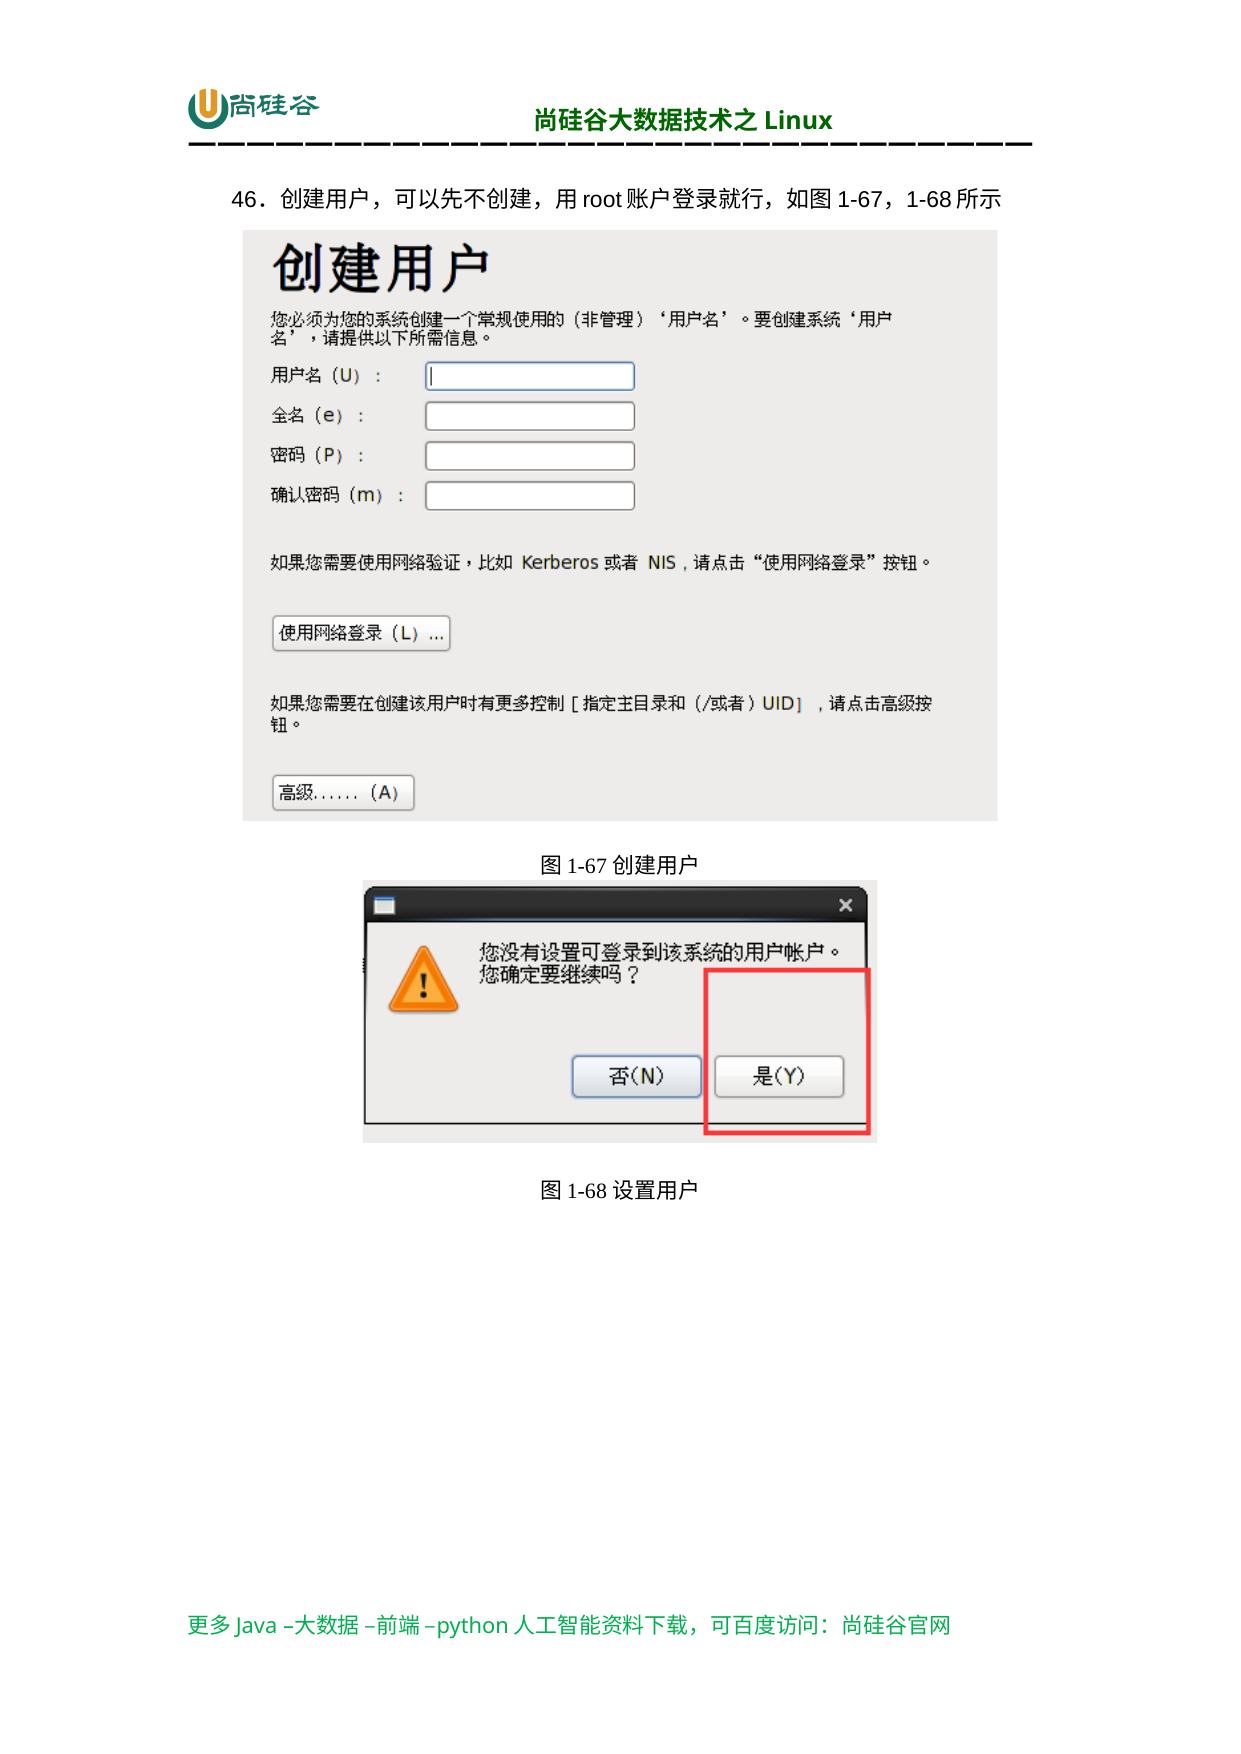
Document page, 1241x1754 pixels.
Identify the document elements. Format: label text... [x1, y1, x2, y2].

picture [187, 88, 321, 130]
picture [242, 230, 998, 821]
picture [362, 880, 878, 1143]
text 图1-67 创建用户 [187, 847, 1053, 880]
text 46．创建用户，可以先不创建，用root账户登录就行，如图1-67，1-68所示 [231, 165, 1053, 230]
text 图1-68 设置用户 [187, 1172, 1053, 1205]
